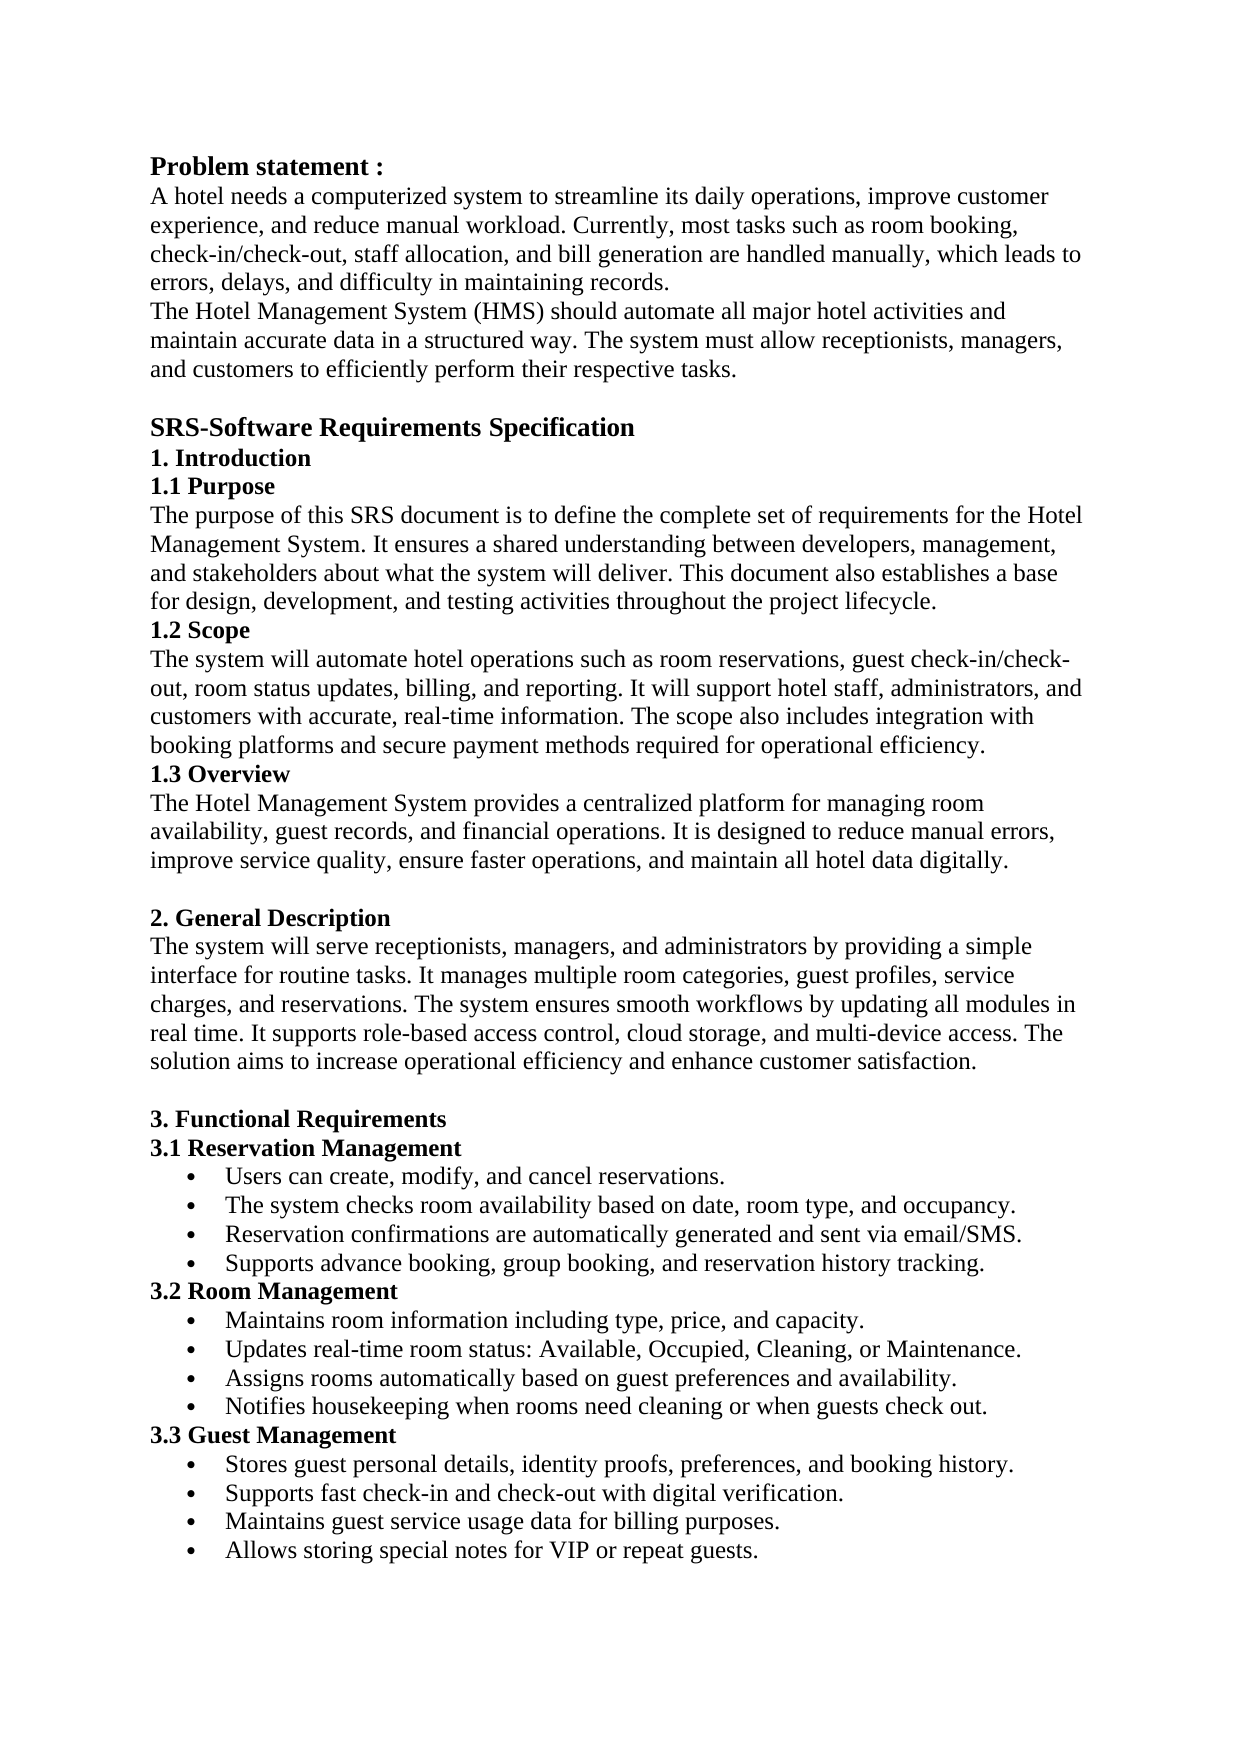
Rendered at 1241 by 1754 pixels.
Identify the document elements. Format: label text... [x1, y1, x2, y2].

text 3. Functional Requirements [150, 1104, 1090, 1133]
text A hotel needs a computerized system to streamline its daily operations, improve customer experience, and reduce manual workload. Currently, most tasks such as room booking, check-in/check-out, staff allocation, and bill generation are handled manually, which leads to errors, delays, and difficulty in maintaining records. [150, 181, 1090, 296]
list Maintains room information including type, price, and capacity. [187, 1305, 1090, 1334]
text 3.1 Reservation Management [150, 1133, 1090, 1161]
text 1. Introduction [150, 443, 1090, 471]
list Stores guest personal details, identity proofs, preferences, and booking history. [187, 1449, 1090, 1478]
list Maintains guest service usage data for billing purposes. [187, 1506, 1090, 1535]
text 1.3 Overview [150, 759, 1090, 788]
list Notifies housekeeping when rooms need cleaning or when guests check out. [187, 1391, 1090, 1420]
text The system will automate hotel operations such as room reservations, guest check-in/check-out, room status updates, billing, and reporting. It will support hotel staff, administrators, and customers with accurate, real-time information. The scope also includes integration with booking platforms and secure payment methods required for operational efficiency. [150, 644, 1090, 759]
text 2. General Description [150, 903, 1090, 931]
text The Hotel Management System (HMS) should automate all major hotel activities and maintain accurate data in a structured way. The system must allow receptionists, managers, and customers to efficiently perform their respective tasks. [150, 296, 1090, 382]
text Problem statement : [150, 150, 1090, 181]
text 3.3 Guest Management [150, 1420, 1090, 1449]
list Reservation confirmations are automatically generated and sent via email/SMS. [187, 1219, 1090, 1248]
list Supports advance booking, group booking, and reservation history tracking. [187, 1248, 1090, 1276]
text 3.2 Room Management [150, 1276, 1090, 1305]
text SRS-Software Requirements Specification [150, 411, 1090, 443]
text 1.2 Scope [150, 615, 1090, 644]
text The purpose of this SRS document is to define the complete set of requirements for the Hotel Management System. It ensures a shared understanding between developers, management, and stakeholders about what the system will deliver. This document also establishes a base for design, development, and testing activities throughout the project lifecycle. [150, 500, 1090, 615]
list Updates real-time room status: Available, Occupied, Cleaning, or Maintenance. [187, 1334, 1090, 1363]
text The Hotel Management System provides a centralized platform for managing room availability, guest records, and financial operations. It is designed to reduce manual errors, improve service quality, ensure faster operations, and maintain all hotel data digitally. [150, 788, 1090, 874]
list Users can create, modify, and cancel reservations. [187, 1161, 1090, 1190]
list Assigns rooms automatically based on guest preferences and availability. [187, 1363, 1090, 1391]
list Supports fast check-in and check-out with digital verification. [187, 1478, 1090, 1506]
text The system will serve receptionists, managers, and administrators by providing a simple interface for routine tasks. It manages multiple room categories, guest profiles, service charges, and reservations. The system ensures smooth workflows by updating all modules in real time. It supports role-based access control, cloud storage, and multi-device access. The solution aims to increase operational efficiency and enhance customer satisfaction. [150, 931, 1090, 1075]
text 1.1 Purpose [150, 471, 1090, 500]
list Allows storing special notes for VIP or repeat guests. [187, 1535, 1090, 1564]
list The system checks room availability based on date, room type, and occupancy. [187, 1190, 1090, 1219]
